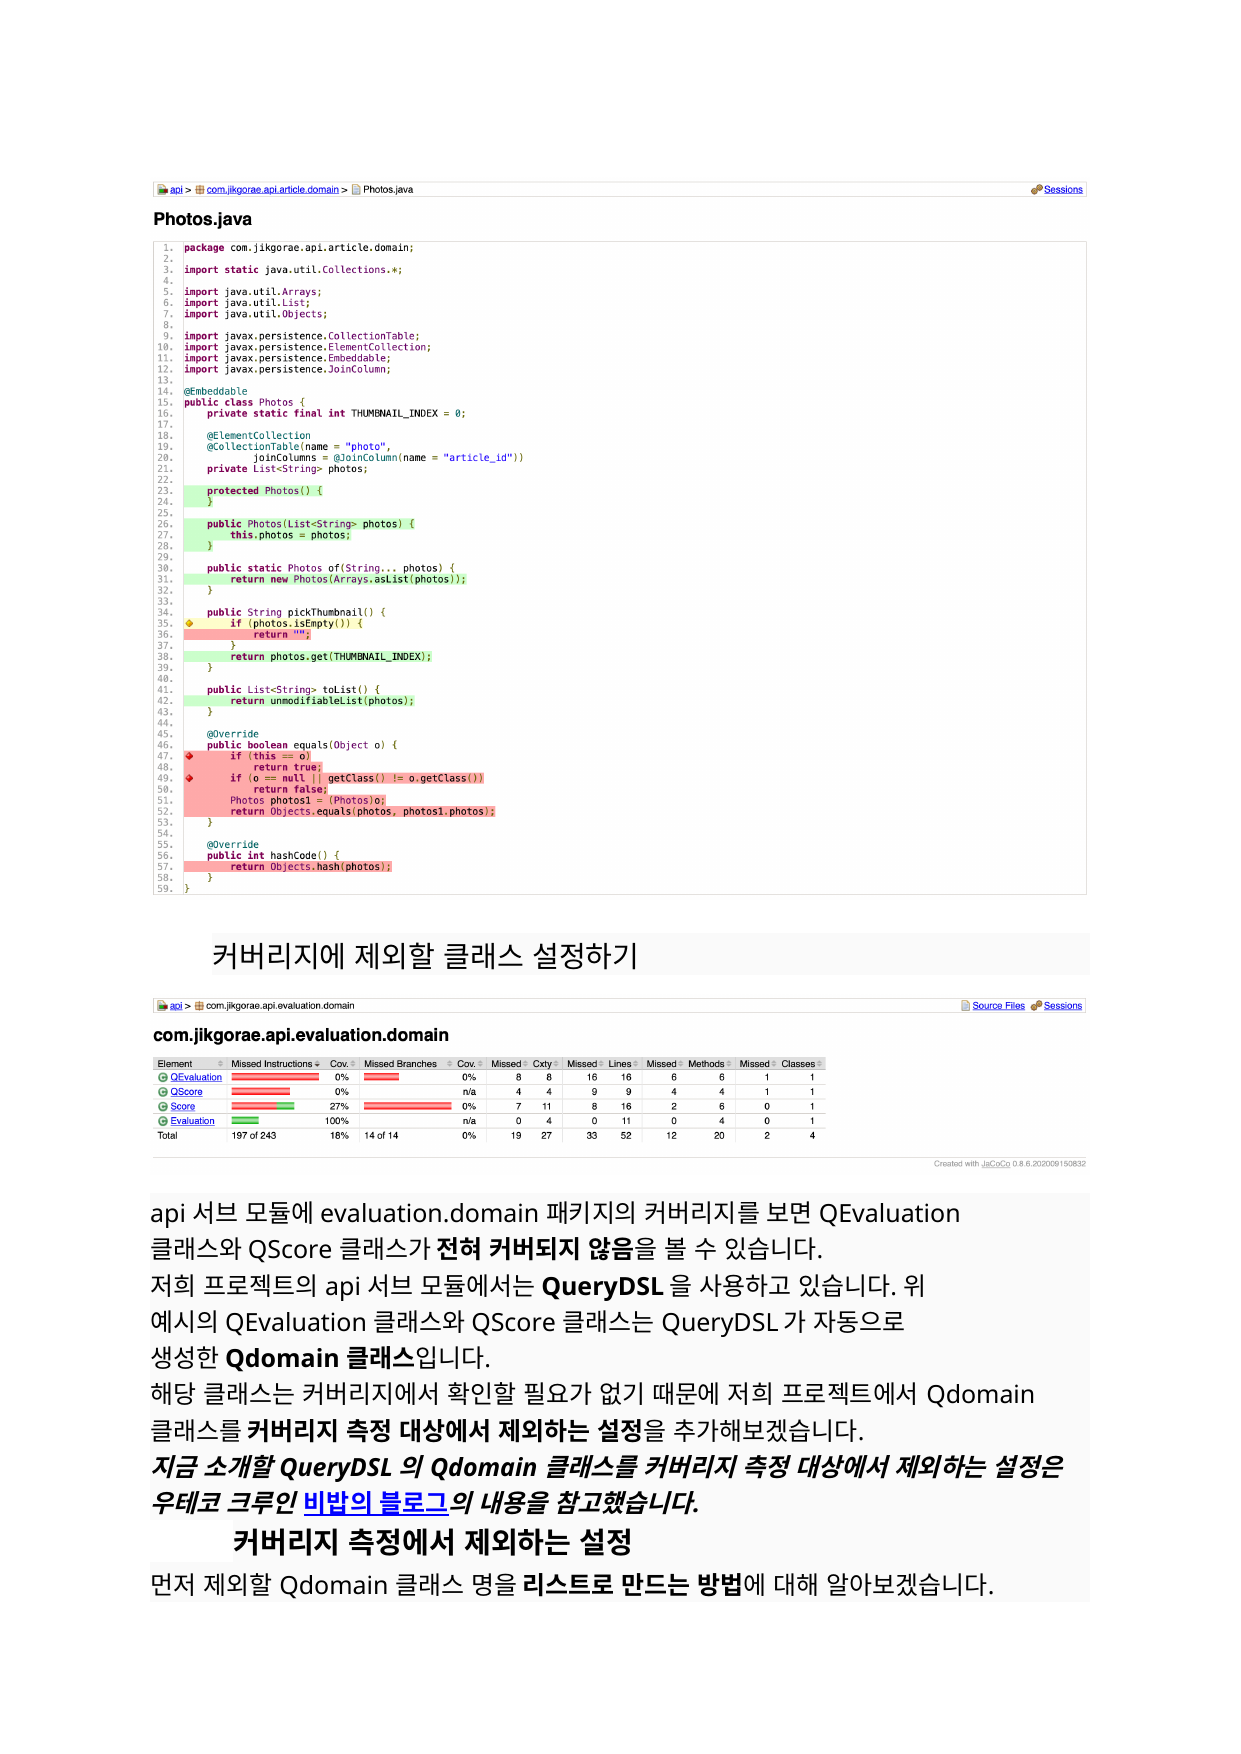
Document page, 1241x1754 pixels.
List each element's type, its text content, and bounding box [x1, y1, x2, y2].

text 먼저 제외할 Qdomain 클래스 명을 리스트로 만드는 방법에 대해 알아보겠습니다. [150, 1565, 1090, 1602]
subtitle 커버리지에 제외할 클래스 설정하기 [212, 933, 1090, 975]
picture [150, 177, 1091, 900]
text 해당 클래스는 커버리지에서 확인할 필요가 없기 때문에 저희 프로젝트에서 Qdomain 클래스를 커버리지 측정 대상에서 제외하는 설정을 추가해보겠습니다. [150, 1375, 1090, 1447]
subtitle 커버리지 측정에서 제외하는 설정 [233, 1520, 1090, 1562]
picture [150, 994, 1091, 1175]
text api 서브 모듈에 evaluation.domain 패키지의 커버리지를 보면 QEvaluation 클래스와 QScore 클래스가 전혀 커버되지 않음을 볼 수 있습니다. [150, 1193, 1090, 1266]
text 저희 프로젝트의 api 서브 모듈에서는 QueryDSL을 사용하고 있습니다. 위 예시의 QEvaluation 클래스와 QScore 클래스는 QueryDSL가 자동으로 생성한 Qdomain 클래스입니다. [150, 1266, 1090, 1375]
text 지금 소개할 QueryDSL의 Qdomain 클래스를 커버리지 측정 대상에서 제외하는 설정은 우테코 크루인 비밥의 블로그의 내용을 참고했습니다. [150, 1447, 1090, 1520]
